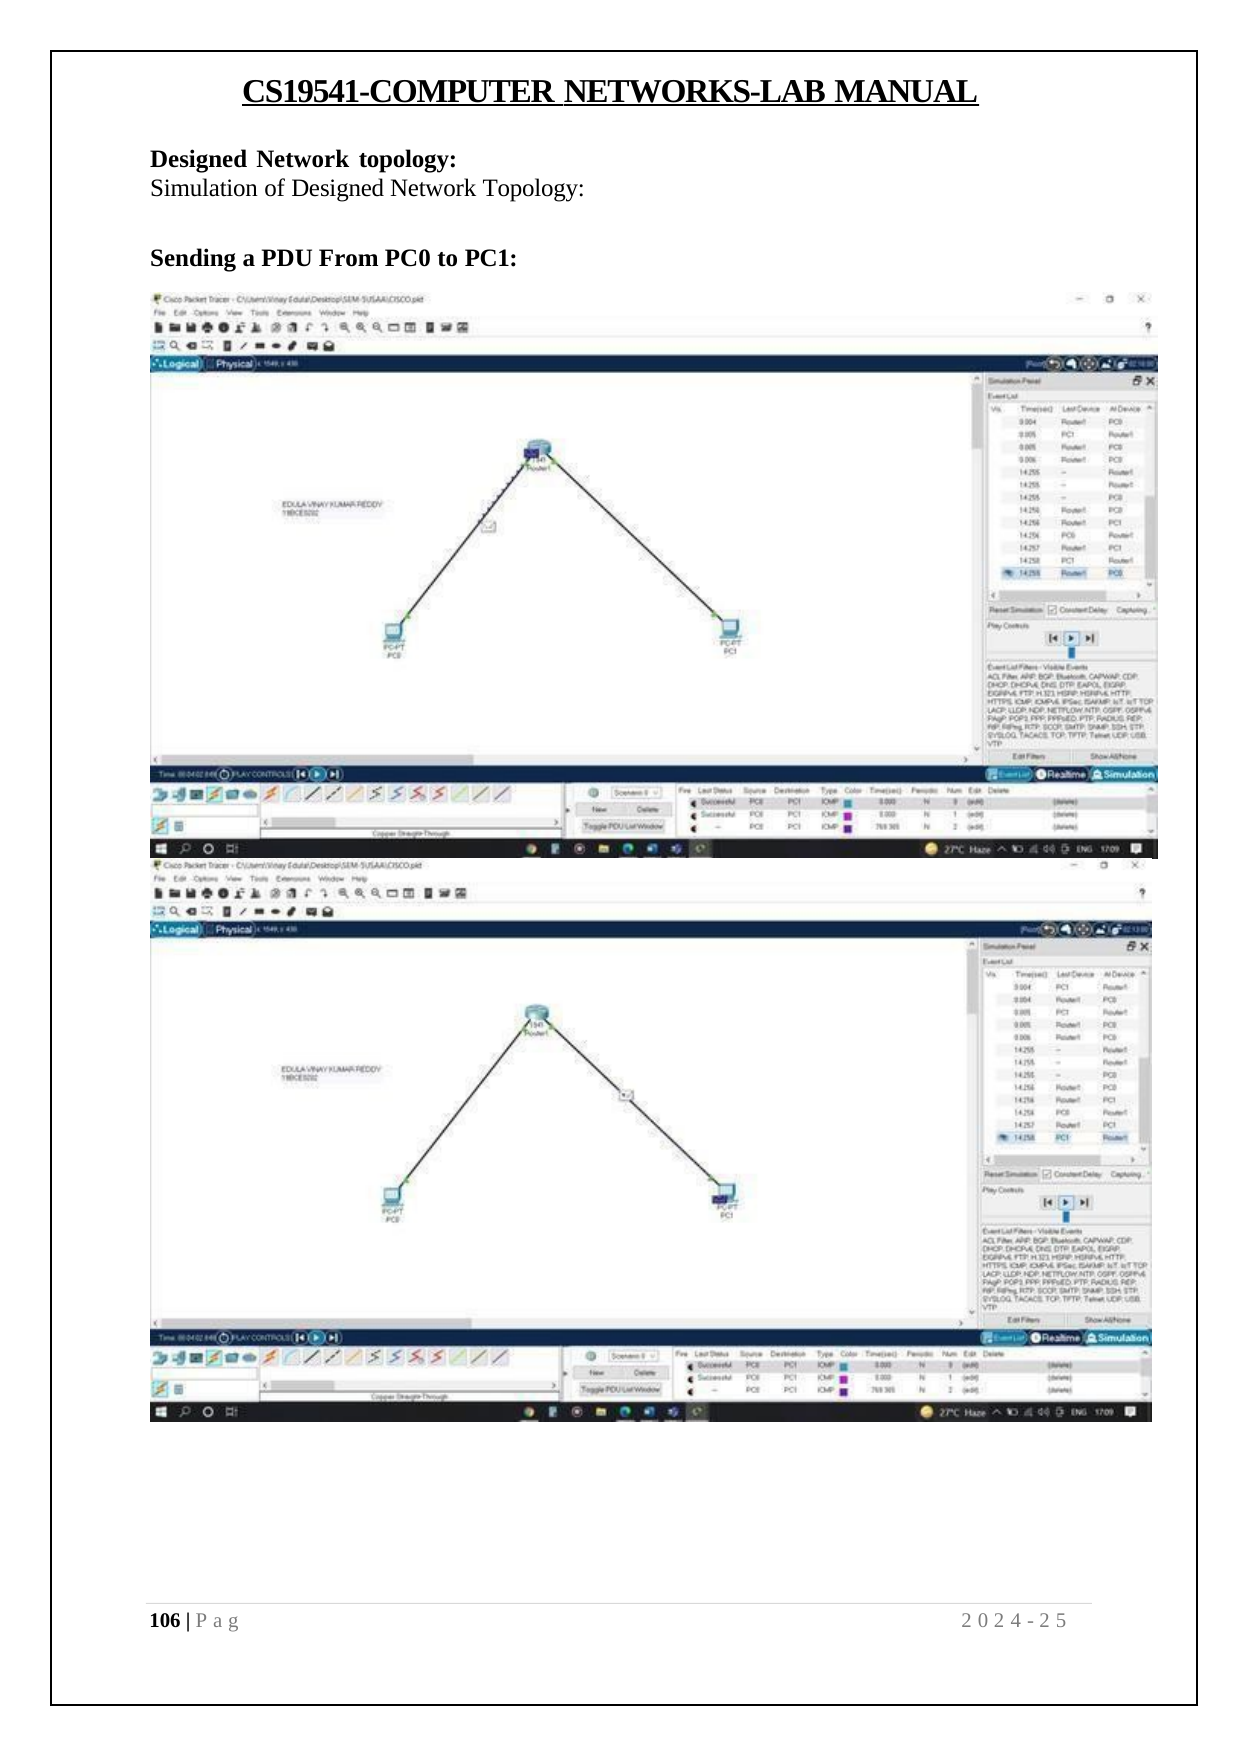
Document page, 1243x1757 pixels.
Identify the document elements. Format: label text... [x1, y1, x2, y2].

picture [150, 292, 1158, 1422]
text Simulation of Designed Network Topology: [150, 173, 1196, 202]
text Sending a PDU From PC0 to PC1: [150, 243, 1196, 272]
text Designed Network topology: [150, 144, 1196, 173]
